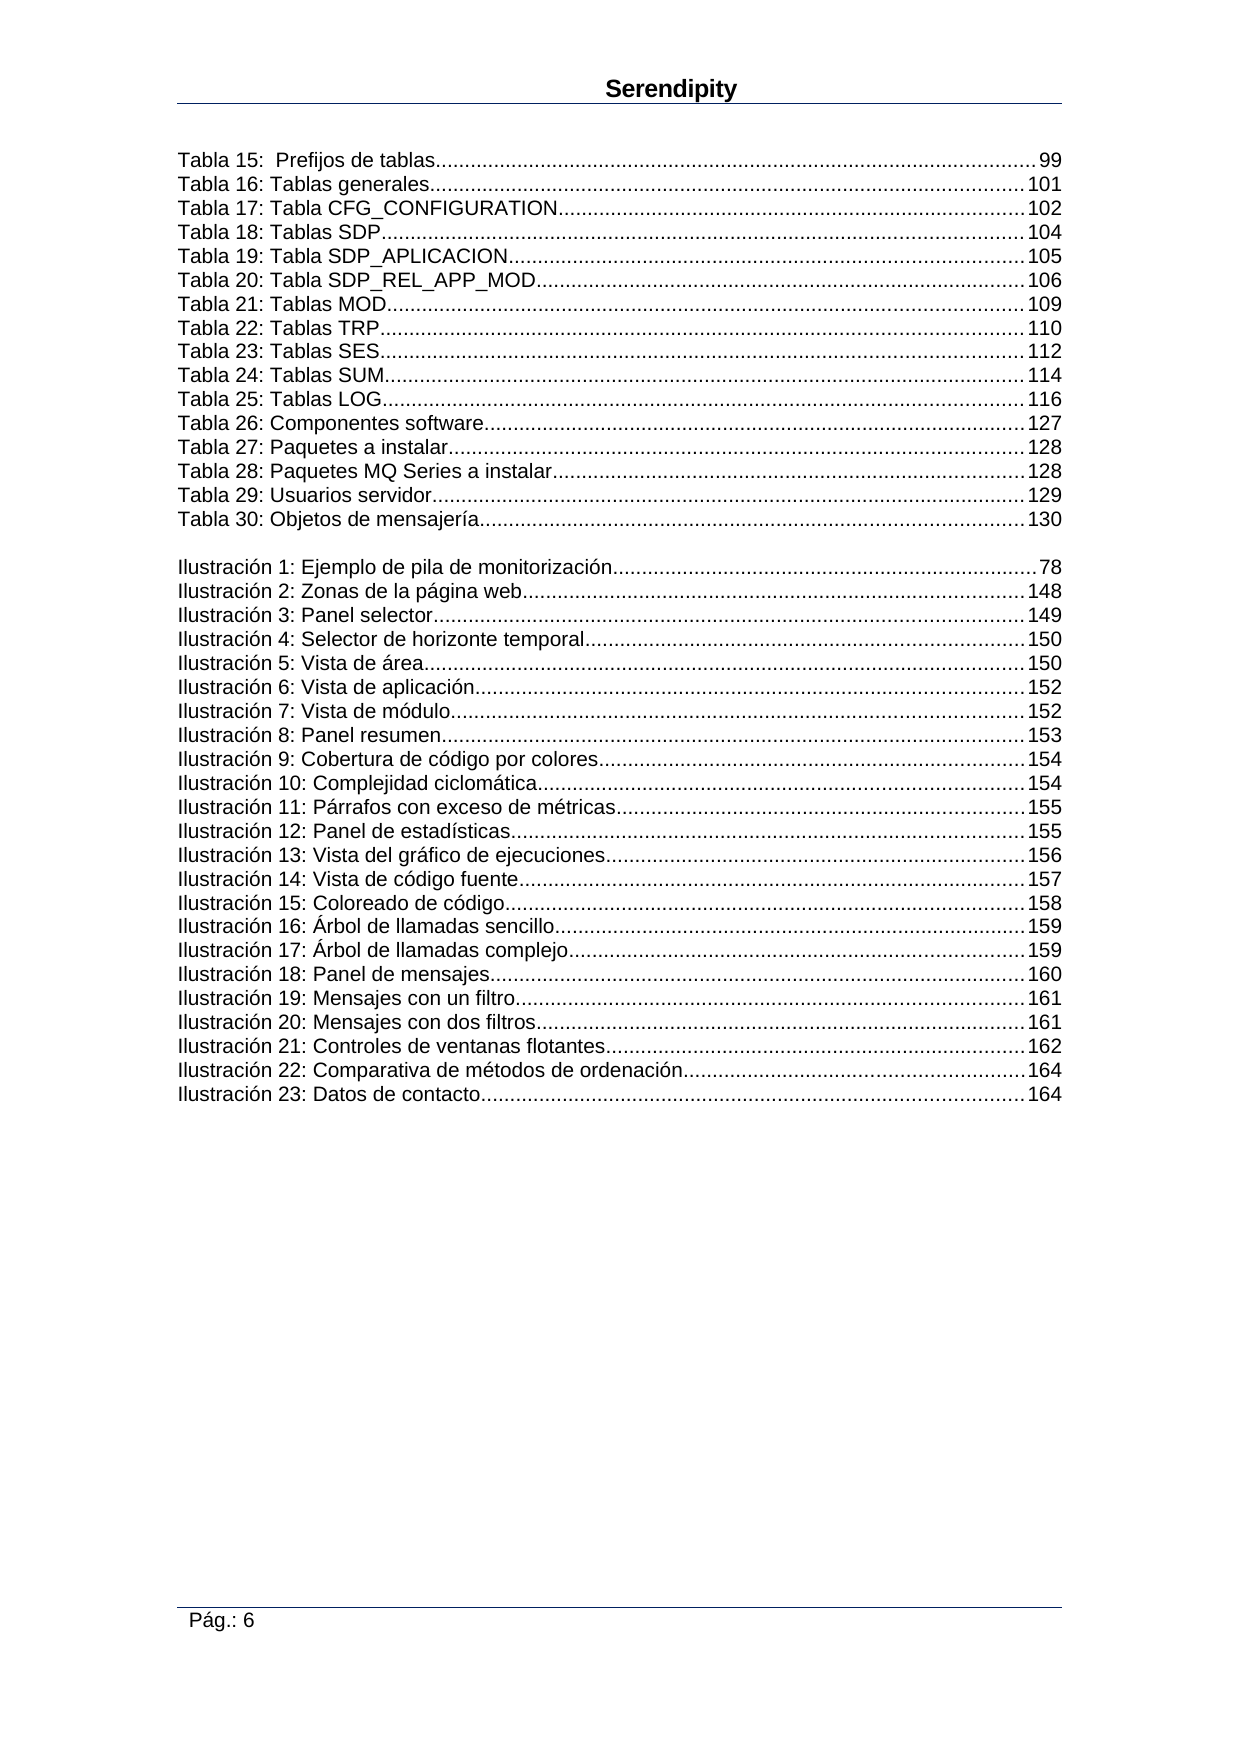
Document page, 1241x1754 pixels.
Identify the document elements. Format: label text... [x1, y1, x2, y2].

text Tabla 24: Tablas SUM 114 [177, 363, 1063, 387]
text Tabla 25: Tablas LOG 116 [177, 387, 1063, 411]
text Ilustración 23: Datos de contacto 164 [177, 1082, 1063, 1106]
text Ilustración 8: Panel resumen 153 [177, 723, 1063, 747]
text Ilustración 19: Mensajes con un filtro 161 [177, 986, 1063, 1010]
text Tabla 20: Tabla SDP_REL_APP_MOD 106 [177, 267, 1063, 291]
text Ilustración 21: Controles de ventanas flotantes 162 [177, 1034, 1063, 1058]
text Tabla 30: Objetos de mensajería 130 [177, 507, 1063, 531]
text Tabla 22: Tablas TRP 110 [177, 315, 1063, 339]
text Ilustración 7: Vista de módulo 152 [177, 699, 1063, 723]
text Tabla 16: Tablas generales 101 [177, 172, 1063, 196]
text Ilustración 11: Párrafos con exceso de métricas 155 [177, 794, 1063, 818]
text Ilustración 1: Ejemplo de pila de monitorización 78 [177, 555, 1063, 579]
text Ilustración 16: Árbol de llamadas sencillo 159 [177, 914, 1063, 938]
text Tabla 18: Tablas SDP 104 [177, 219, 1063, 243]
text Ilustración 2: Zonas de la página web 148 [177, 579, 1063, 603]
text Tabla 21: Tablas MOD 109 [177, 291, 1063, 315]
text Ilustración 12: Panel de estadísticas 155 [177, 818, 1063, 842]
text Ilustración 6: Vista de aplicación 152 [177, 675, 1063, 699]
text Tabla 28: Paquetes MQ Series a instalar 128 [177, 459, 1063, 483]
text Tabla 17: Tabla CFG_CONFIGURATION 102 [177, 196, 1063, 219]
text Tabla 26: Componentes software 127 [177, 411, 1063, 435]
text Ilustración 17: Árbol de llamadas complejo 159 [177, 938, 1063, 962]
text Tabla 19: Tabla SDP_APLICACION 105 [177, 243, 1063, 267]
text Ilustración 18: Panel de mensajes 160 [177, 962, 1063, 986]
text Tabla 15: Prefijos de tablas 99 [177, 148, 1063, 172]
text Ilustración 5: Vista de área 150 [177, 651, 1063, 675]
text Ilustración 3: Panel selector 149 [177, 603, 1063, 627]
text Tabla 23: Tablas SES 112 [177, 339, 1063, 363]
text Ilustración 14: Vista de código fuente 157 [177, 866, 1063, 890]
text Ilustración 9: Cobertura de código por colores 154 [177, 747, 1063, 771]
text Ilustración 4: Selector de horizonte temporal 150 [177, 627, 1063, 651]
text Tabla 27: Paquetes a instalar 128 [177, 435, 1063, 459]
text Ilustración 15: Coloreado de código 158 [177, 890, 1063, 914]
text Ilustración 10: Complejidad ciclomática 154 [177, 771, 1063, 794]
text Tabla 29: Usuarios servidor 129 [177, 483, 1063, 507]
text Ilustración 13: Vista del gráfico de ejecuciones 156 [177, 842, 1063, 866]
text Ilustración 22: Comparativa de métodos de ordenación 164 [177, 1058, 1063, 1082]
text Ilustración 20: Mensajes con dos filtros 161 [177, 1010, 1063, 1034]
